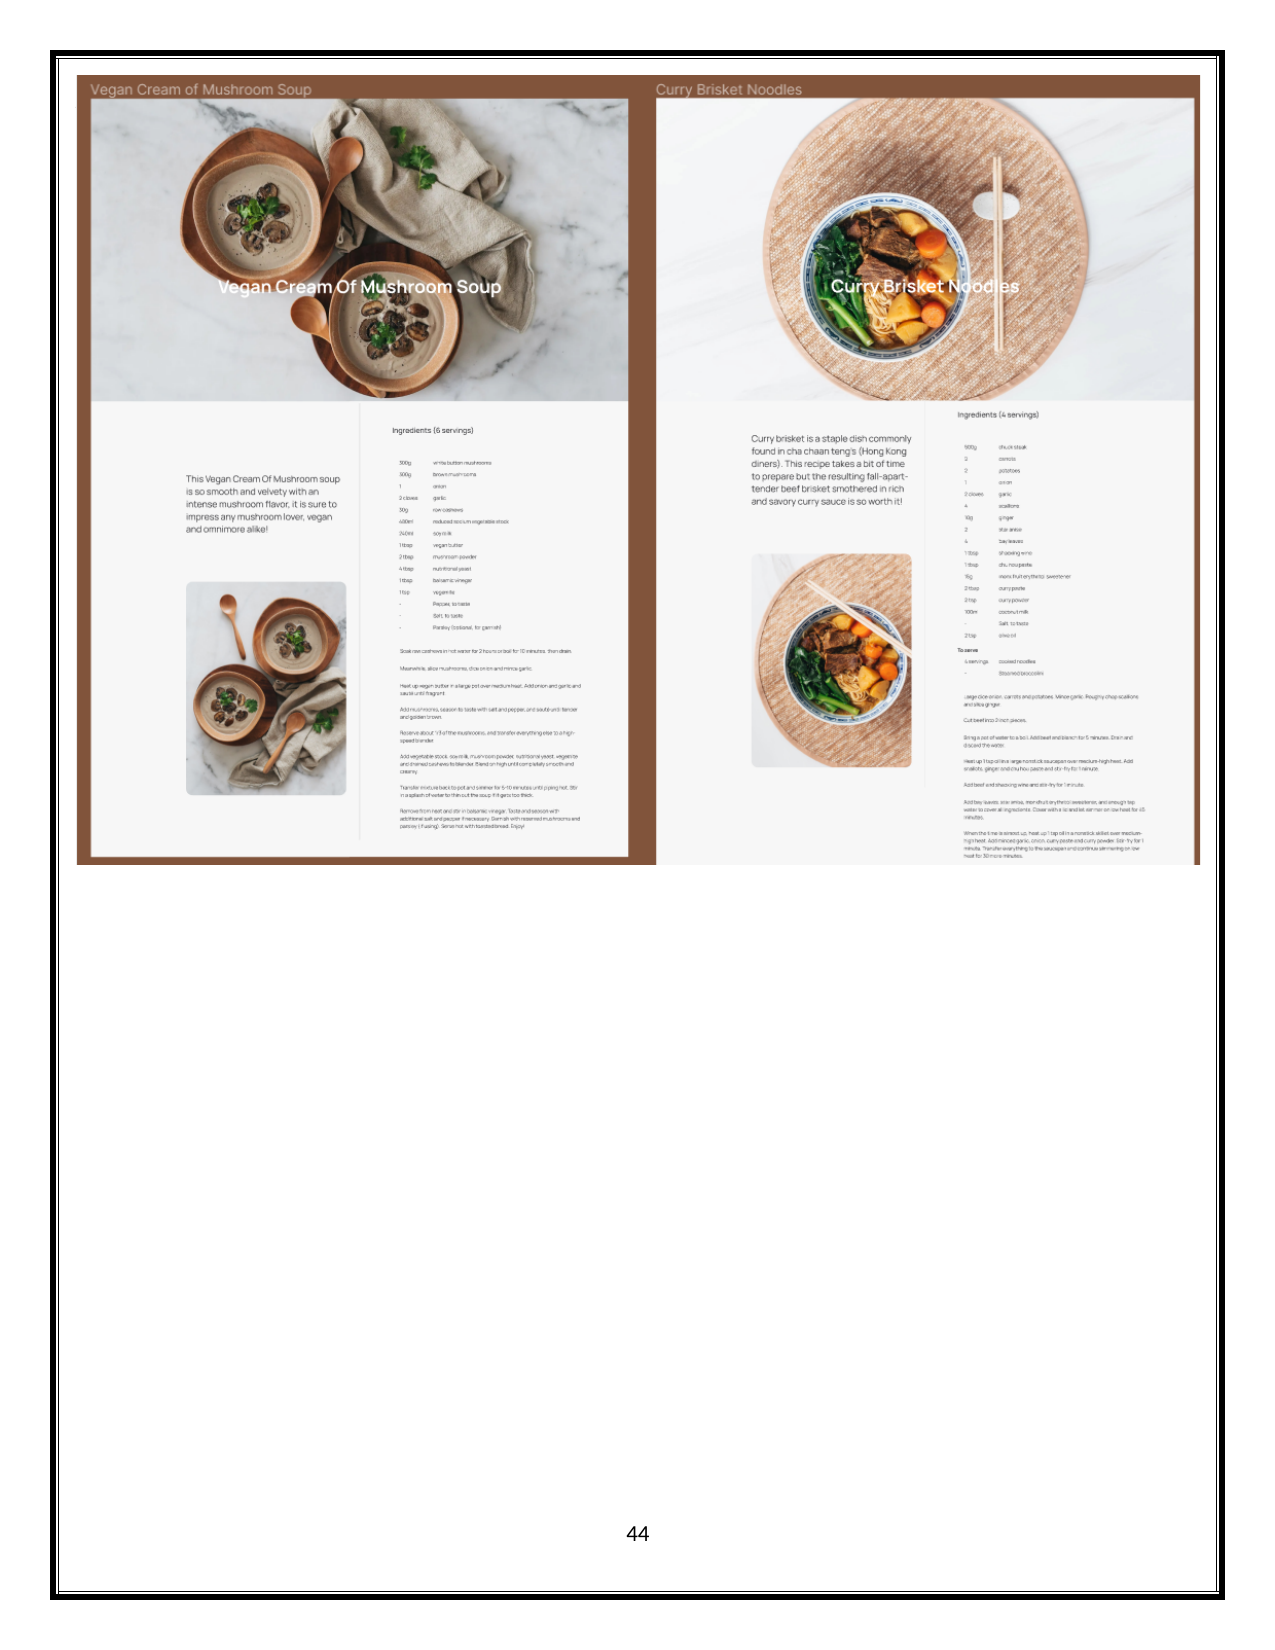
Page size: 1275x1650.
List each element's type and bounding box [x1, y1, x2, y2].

picture [75, 75, 1200, 865]
